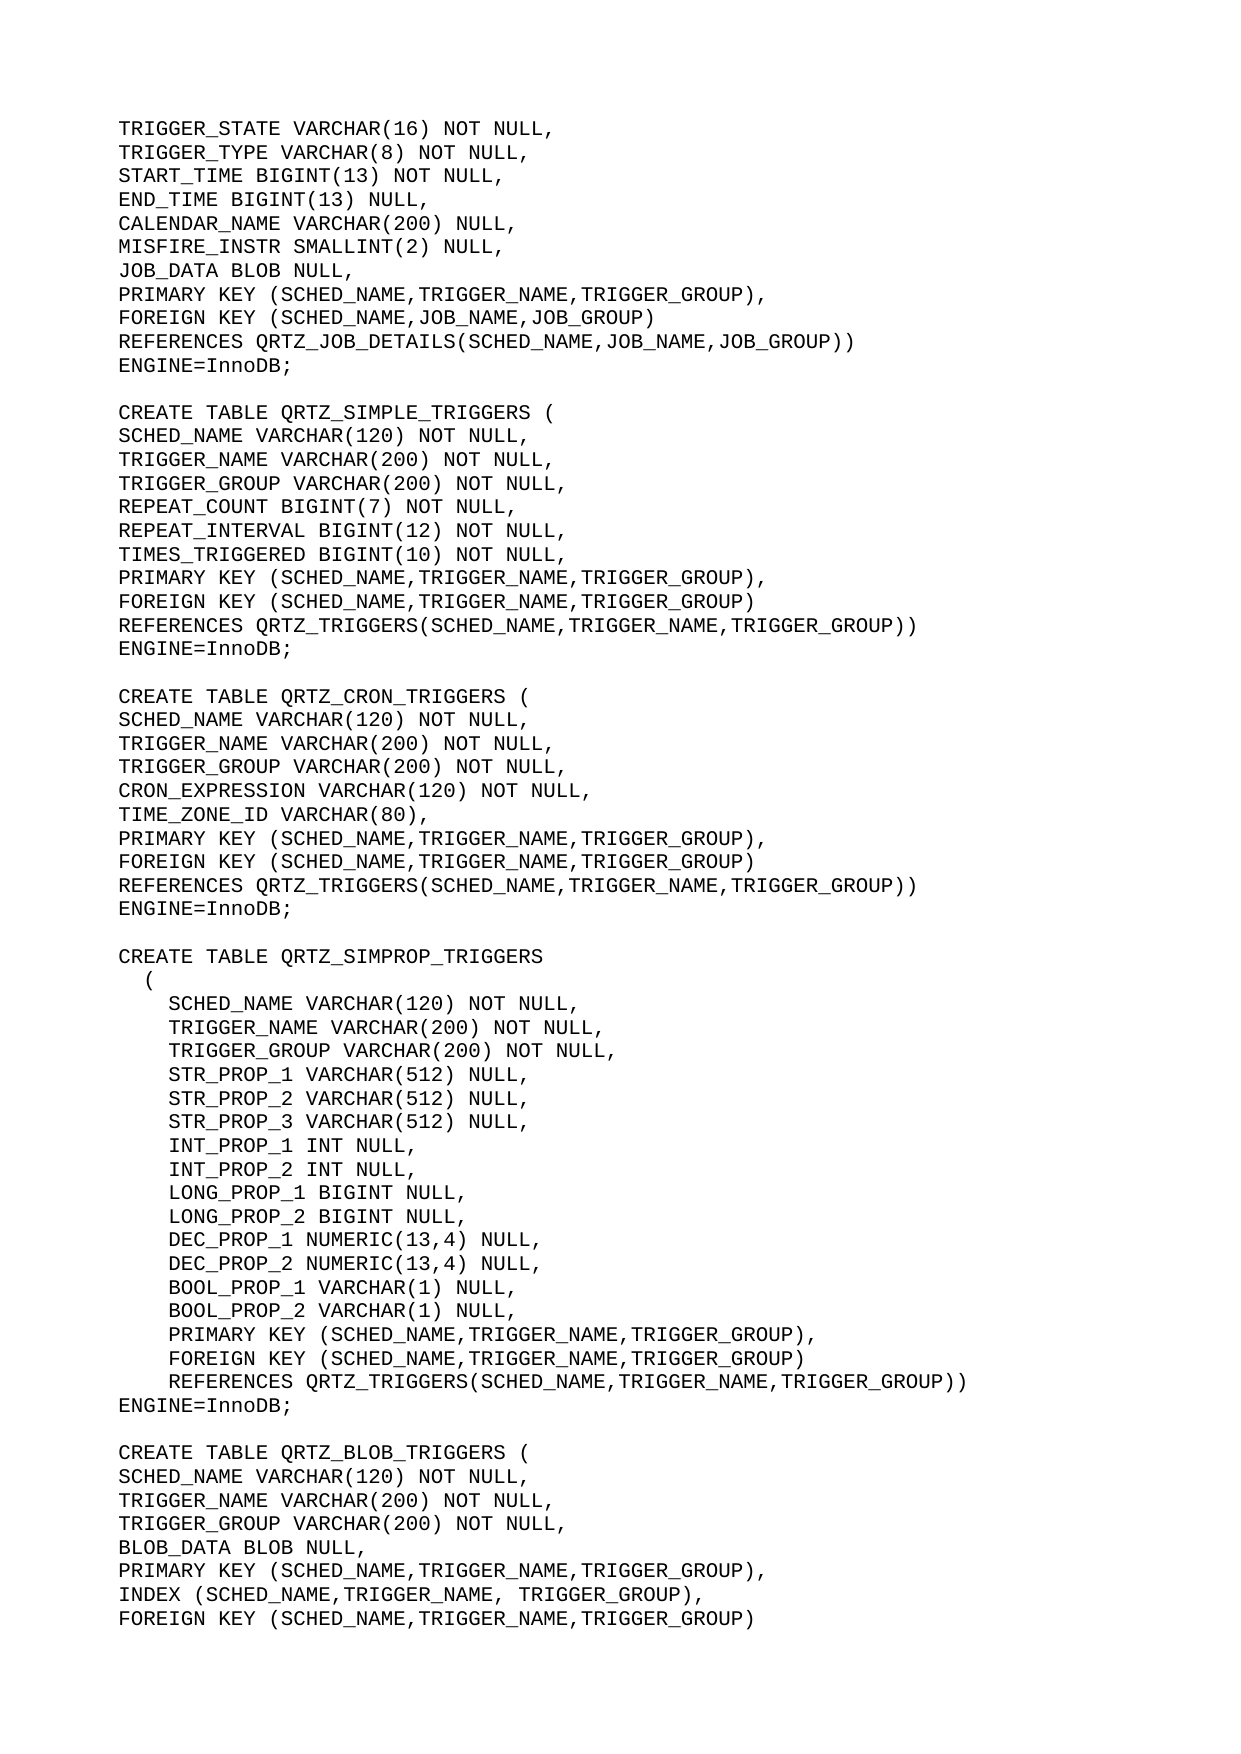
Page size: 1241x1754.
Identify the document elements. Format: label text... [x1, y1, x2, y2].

text SCHED_NAME VARCHAR(120) NOT NULL, [118, 426, 1181, 449]
text INT_PROP_2 INT NULL, [118, 1158, 1181, 1182]
text PRIMARY KEY (SCHED_NAME,TRIGGER_NAME,TRIGGER_GROUP), [118, 827, 1181, 851]
text DEC_PROP_2 NUMERIC(13,4) NULL, [118, 1253, 1181, 1277]
text REPEAT_COUNT BIGINT(7) NOT NULL, [118, 496, 1181, 520]
text BOOL_PROP_1 VARCHAR(1) NULL, [118, 1277, 1181, 1300]
text START_TIME BIGINT(13) NOT NULL, [118, 165, 1181, 189]
text MISFIRE_INSTR SMALLINT(2) NULL, [118, 236, 1181, 260]
text TRIGGER_GROUP VARCHAR(200) NOT NULL, [118, 1040, 1181, 1064]
text LONG_PROP_1 BIGINT NULL, [118, 1182, 1181, 1206]
text PRIMARY KEY (SCHED_NAME,TRIGGER_NAME,TRIGGER_GROUP), [118, 1324, 1181, 1348]
text CREATE TABLE QRTZ_BLOB_TRIGGERS ( [118, 1442, 1181, 1466]
text STR_PROP_2 VARCHAR(512) NULL, [118, 1088, 1181, 1111]
text TRIGGER_TYPE VARCHAR(8) NOT NULL, [118, 142, 1181, 165]
text TRIGGER_GROUP VARCHAR(200) NOT NULL, [118, 473, 1181, 496]
text TIMES_TRIGGERED BIGINT(10) NOT NULL, [118, 544, 1181, 567]
text ENGINE=InnoDB; [118, 638, 1181, 662]
text CALENDAR_NAME VARCHAR(200) NULL, [118, 213, 1181, 236]
text CREATE TABLE QRTZ_SIMPROP_TRIGGERS [118, 946, 1181, 969]
text ( [118, 969, 1181, 993]
text CREATE TABLE QRTZ_SIMPLE_TRIGGERS ( [118, 402, 1181, 426]
text REFERENCES QRTZ_TRIGGERS(SCHED_NAME,TRIGGER_NAME,TRIGGER_GROUP)) [118, 615, 1181, 638]
text PRIMARY KEY (SCHED_NAME,TRIGGER_NAME,TRIGGER_GROUP), [118, 1561, 1181, 1584]
text TRIGGER_GROUP VARCHAR(200) NOT NULL, [118, 1513, 1181, 1537]
text REFERENCES QRTZ_TRIGGERS(SCHED_NAME,TRIGGER_NAME,TRIGGER_GROUP)) [118, 1371, 1181, 1395]
text BOOL_PROP_2 VARCHAR(1) NULL, [118, 1300, 1181, 1324]
text CRON_EXPRESSION VARCHAR(120) NOT NULL, [118, 780, 1181, 804]
text FOREIGN KEY (SCHED_NAME,TRIGGER_NAME,TRIGGER_GROUP) [118, 591, 1181, 615]
text SCHED_NAME VARCHAR(120) NOT NULL, [118, 709, 1181, 733]
text BLOB_DATA BLOB NULL, [118, 1537, 1181, 1561]
text TRIGGER_GROUP VARCHAR(200) NOT NULL, [118, 757, 1181, 780]
text ENGINE=InnoDB; [118, 898, 1181, 922]
text TRIGGER_NAME VARCHAR(200) NOT NULL, [118, 733, 1181, 757]
text REFERENCES QRTZ_TRIGGERS(SCHED_NAME,TRIGGER_NAME,TRIGGER_GROUP)) [118, 875, 1181, 898]
text TRIGGER_STATE VARCHAR(16) NOT NULL, [118, 118, 1181, 142]
text FOREIGN KEY (SCHED_NAME,JOB_NAME,JOB_GROUP) [118, 307, 1181, 331]
text ENGINE=InnoDB; [118, 354, 1181, 378]
text STR_PROP_1 VARCHAR(512) NULL, [118, 1064, 1181, 1088]
text SCHED_NAME VARCHAR(120) NOT NULL, [118, 1466, 1181, 1489]
text STR_PROP_3 VARCHAR(512) NULL, [118, 1111, 1181, 1135]
text PRIMARY KEY (SCHED_NAME,TRIGGER_NAME,TRIGGER_GROUP), [118, 284, 1181, 307]
text CREATE TABLE QRTZ_CRON_TRIGGERS ( [118, 686, 1181, 709]
text SCHED_NAME VARCHAR(120) NOT NULL, [118, 993, 1181, 1017]
text ENGINE=InnoDB; [118, 1395, 1181, 1419]
text FOREIGN KEY (SCHED_NAME,TRIGGER_NAME,TRIGGER_GROUP) [118, 1608, 1181, 1631]
text DEC_PROP_1 NUMERIC(13,4) NULL, [118, 1229, 1181, 1253]
text LONG_PROP_2 BIGINT NULL, [118, 1206, 1181, 1229]
text PRIMARY KEY (SCHED_NAME,TRIGGER_NAME,TRIGGER_GROUP), [118, 567, 1181, 591]
text REPEAT_INTERVAL BIGINT(12) NOT NULL, [118, 520, 1181, 544]
text REFERENCES QRTZ_JOB_DETAILS(SCHED_NAME,JOB_NAME,JOB_GROUP)) [118, 331, 1181, 354]
text FOREIGN KEY (SCHED_NAME,TRIGGER_NAME,TRIGGER_GROUP) [118, 851, 1181, 875]
text TRIGGER_NAME VARCHAR(200) NOT NULL, [118, 1489, 1181, 1513]
text END_TIME BIGINT(13) NULL, [118, 189, 1181, 213]
text FOREIGN KEY (SCHED_NAME,TRIGGER_NAME,TRIGGER_GROUP) [118, 1348, 1181, 1371]
text INT_PROP_1 INT NULL, [118, 1135, 1181, 1158]
text TRIGGER_NAME VARCHAR(200) NOT NULL, [118, 1017, 1181, 1040]
text JOB_DATA BLOB NULL, [118, 260, 1181, 284]
text TIME_ZONE_ID VARCHAR(80), [118, 804, 1181, 827]
text TRIGGER_NAME VARCHAR(200) NOT NULL, [118, 449, 1181, 473]
text INDEX (SCHED_NAME,TRIGGER_NAME, TRIGGER_GROUP), [118, 1584, 1181, 1608]
